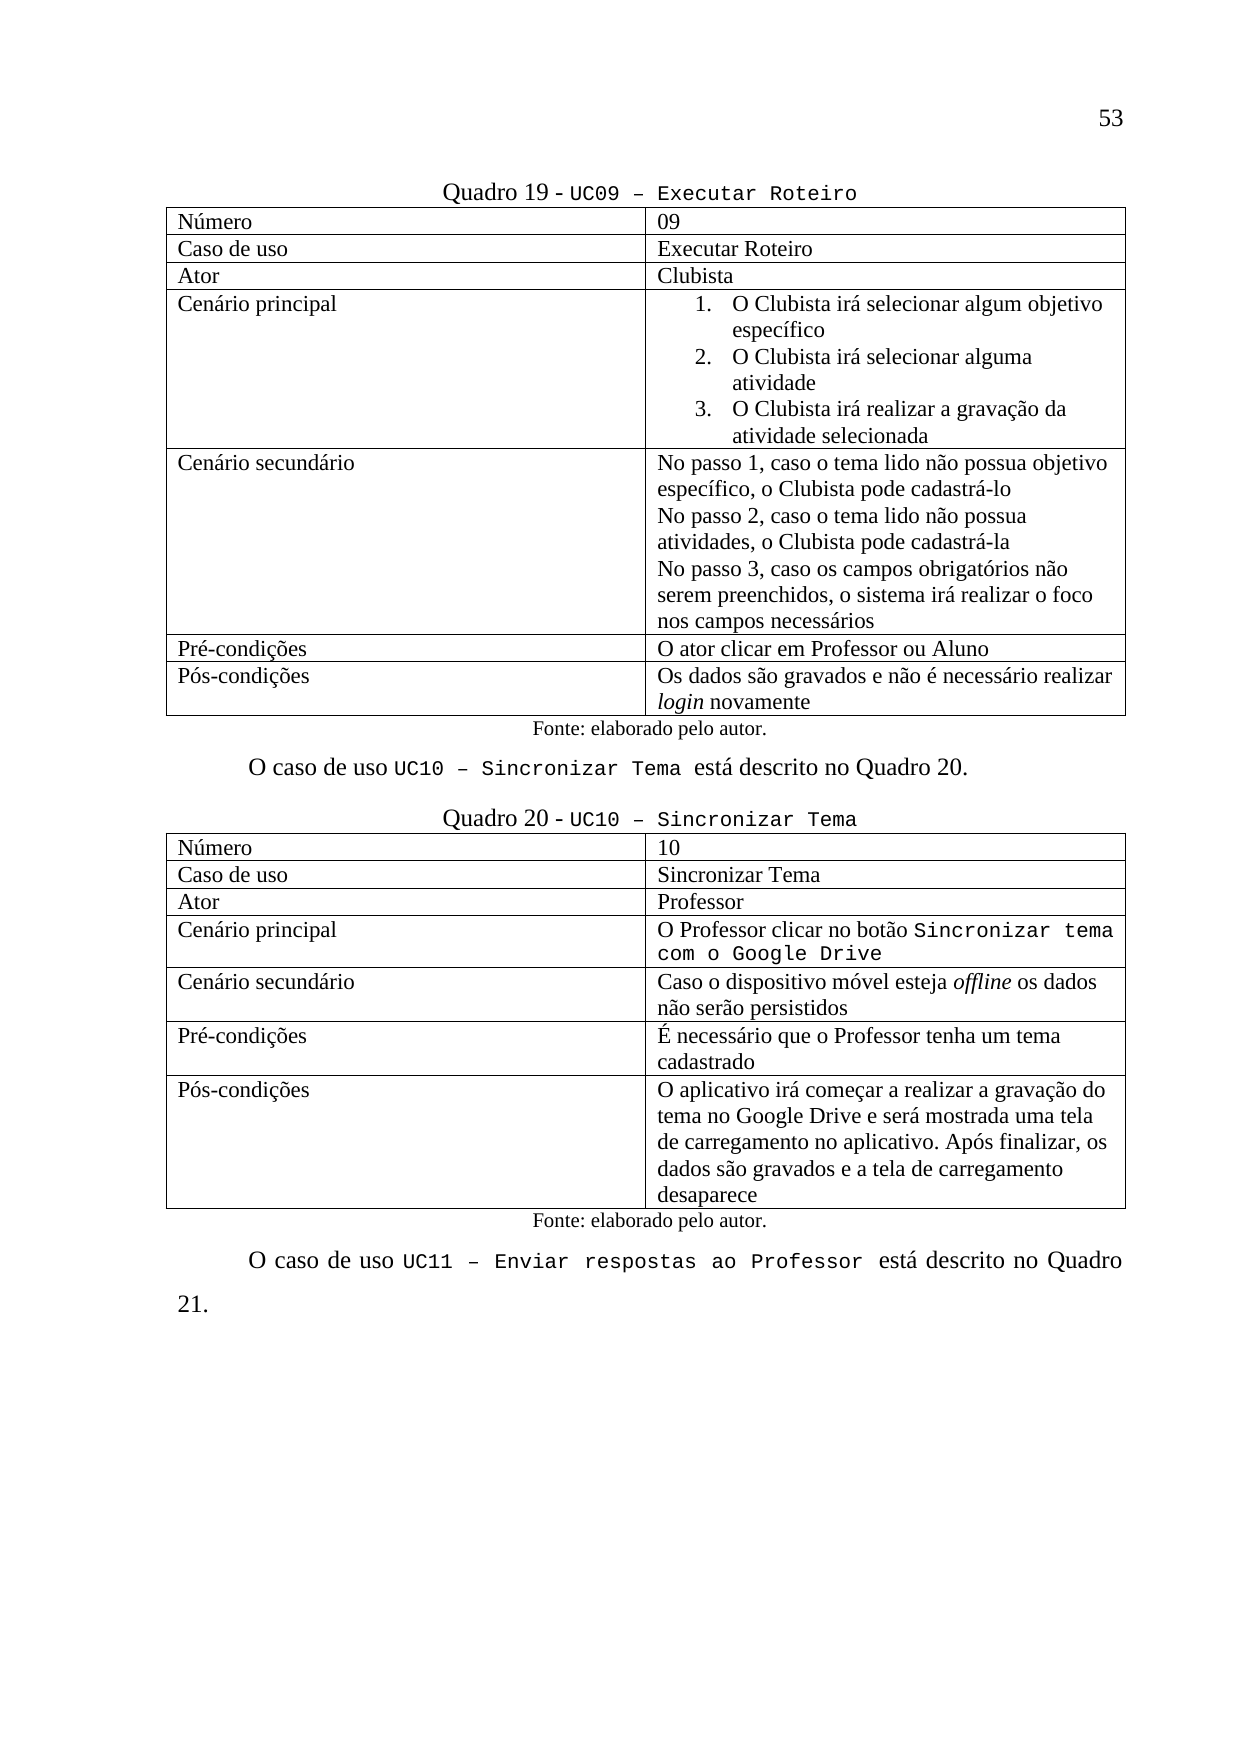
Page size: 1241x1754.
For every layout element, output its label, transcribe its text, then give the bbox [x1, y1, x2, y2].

table_header 09 [646, 208, 1125, 234]
table_cell Ator [167, 263, 645, 289]
table_cell Caso o dispositivo móvel esteja offline os dados não serão persistidos [646, 968, 1125, 1021]
table_cell Pré-condições [167, 1022, 645, 1074]
table_cell O ator clicar em Professor ou Aluno [646, 635, 1125, 661]
text Fonte: elaborado pelo autor. [177, 1209, 1122, 1232]
table_cell O Professor clicar no botão Sincronizar tema com o Google Drive [646, 916, 1125, 967]
text Fonte: elaborado pelo autor. [177, 716, 1122, 740]
table_cell Pós-condições [167, 1076, 645, 1207]
table_cell Cenário principal [167, 916, 645, 967]
table_cell É necessário que o Professor tenha um tema cadastrado [646, 1022, 1125, 1074]
table_cell Caso de uso [167, 235, 645, 262]
table_cell Executar Roteiro [646, 235, 1125, 262]
table_cell O aplicativo irá começar a realizar a gravação do tema no Google Drive e será mostrada uma tela de carregamento no aplicativo. Após finalizar, os dados são gravados e a tela de carregamento desaparece [646, 1076, 1125, 1207]
table_cell Professor [646, 889, 1125, 915]
table_cell Pós-condições [167, 662, 645, 715]
table_cell Cenário principal [167, 290, 645, 448]
text O caso de uso UC11 – Enviar respostas ao Professor está descrito no Quadro 21. [177, 1245, 1122, 1318]
table_cell Os dados são gravados e não é necessário realizar login novamente [646, 662, 1125, 715]
table_cell Cenário secundário [167, 968, 645, 1021]
table_header Número [167, 208, 645, 234]
table_cell Pré-condições [167, 635, 645, 661]
table_cell No passo 1, caso o tema lido não possua objetivo específico, o Clubista pode cadastrá-lo No passo 2, caso o tema lido não possua atividades, o Clubista pode cadastrá-la No passo 3, caso os campos obrigatórios não serem preenchidos, o sistema irá realizar o foco nos campos necessários [646, 449, 1125, 634]
table_cell Caso de uso [167, 861, 645, 887]
table_cell Cenário secundário [167, 449, 645, 634]
table_cell Ator [167, 889, 645, 915]
table_cell Sincronizar Tema [646, 861, 1125, 887]
text O caso de uso UC10 – Sincronizar Tema está descrito no Quadro 20. [177, 752, 1122, 782]
table_header Número [167, 834, 645, 860]
table_cell O Clubista irá selecionar algum objetivo específico O Clubista irá selecionar alguma atividade O Clubista irá realizar a gravação da atividade selecionada [646, 290, 1125, 448]
table_header 10 [646, 834, 1125, 860]
table_cell Clubista [646, 263, 1125, 289]
